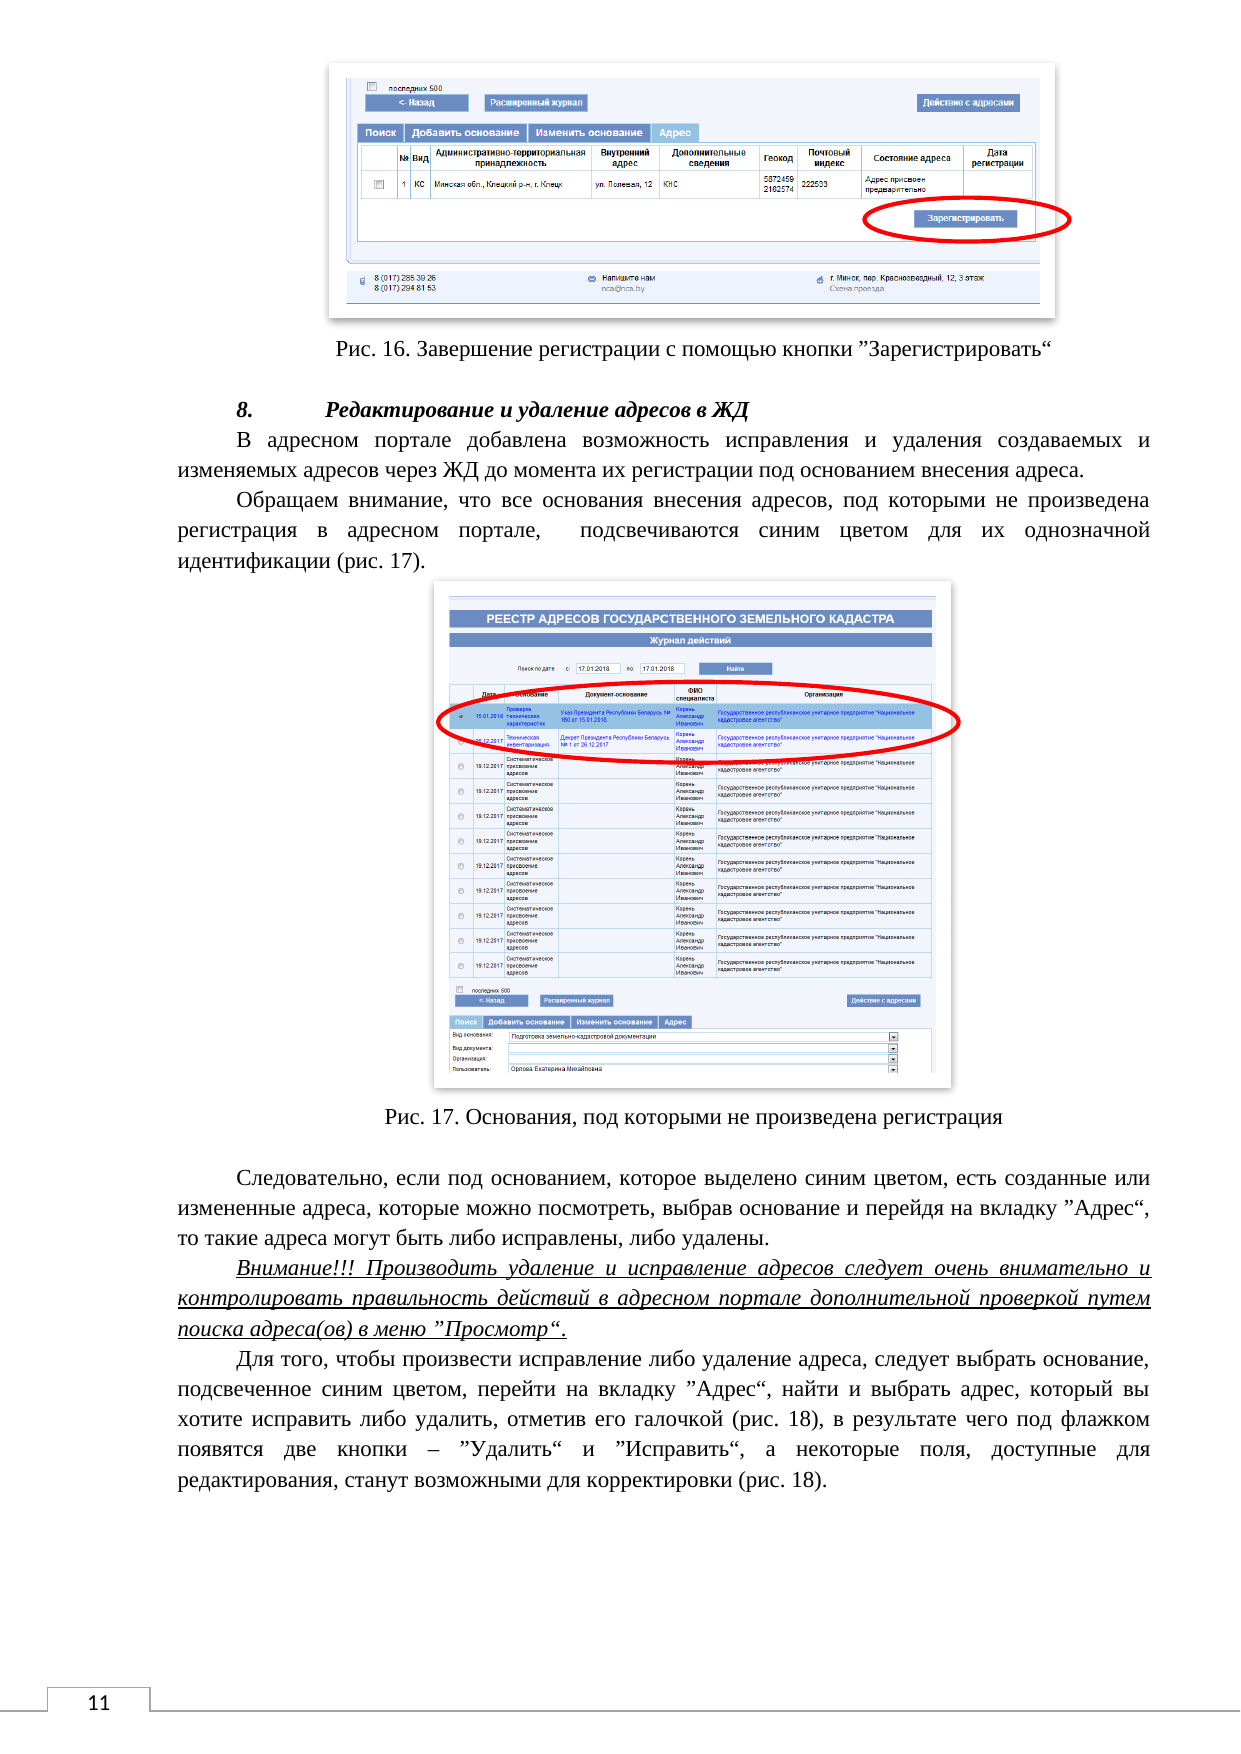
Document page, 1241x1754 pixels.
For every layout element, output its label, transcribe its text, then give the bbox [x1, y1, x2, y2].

list Обращаем внимание, что все основания внесения адресов, под которыми не произведена регистрация в адресном портале, подсвечиваются синим цветом для их однозначной идентификации (рис. 17). [177, 486, 1152, 573]
list В адресном портале добавлена возможность исправления и удаления создаваемых и изменяемых адресов через ЖД до момента их регистрации под основанием внесения адреса. [177, 426, 1152, 482]
list Следовательно, если под основанием, которое выделено синим цветом, есть созданные или измененные адреса, которые можно посмотреть, выбрав основание и перейдя на вкладку ”Адрес“, то такие адреса могут быть либо исправлены, либо удалены. [177, 1164, 1152, 1250]
list Редактирование и удаление адресов в ЖД [177, 396, 1152, 422]
list Для того, чтобы произвести исправление либо удаление адреса, следует выбрать основание, подсвеченное синим цветом, перейти на вкладку ”Адрес“, найти и выбрать адрес, который вы хотите исправить либо удалить, отметив его галочкой (рис. 18), в результате чего под флажком появятся две кнопки – ”Удалить“ и ”Исправить“, а некоторые поля, доступные для редактирования, станут возможными для корректировки (рис. 18). [177, 1345, 1152, 1492]
list Рис. 17. Основания, под которыми не произведена регистрация [177, 1103, 1152, 1129]
picture [449, 596, 936, 707]
picture [344, 78, 1040, 304]
list Рис. 16. Завершение регистрации с помощью кнопки ”Зарегистрировать“ [177, 335, 1152, 362]
list Внимание!!! Производить удаление и исправление адресов следует очень внимательно и контролировать правильность действий в адресном портале дополнительной проверкой путем поиска адреса(ов) в меню ”Просмотр“. [177, 1254, 1152, 1341]
picture [449, 737, 936, 1073]
picture [449, 684, 936, 760]
picture [867, 200, 1040, 239]
